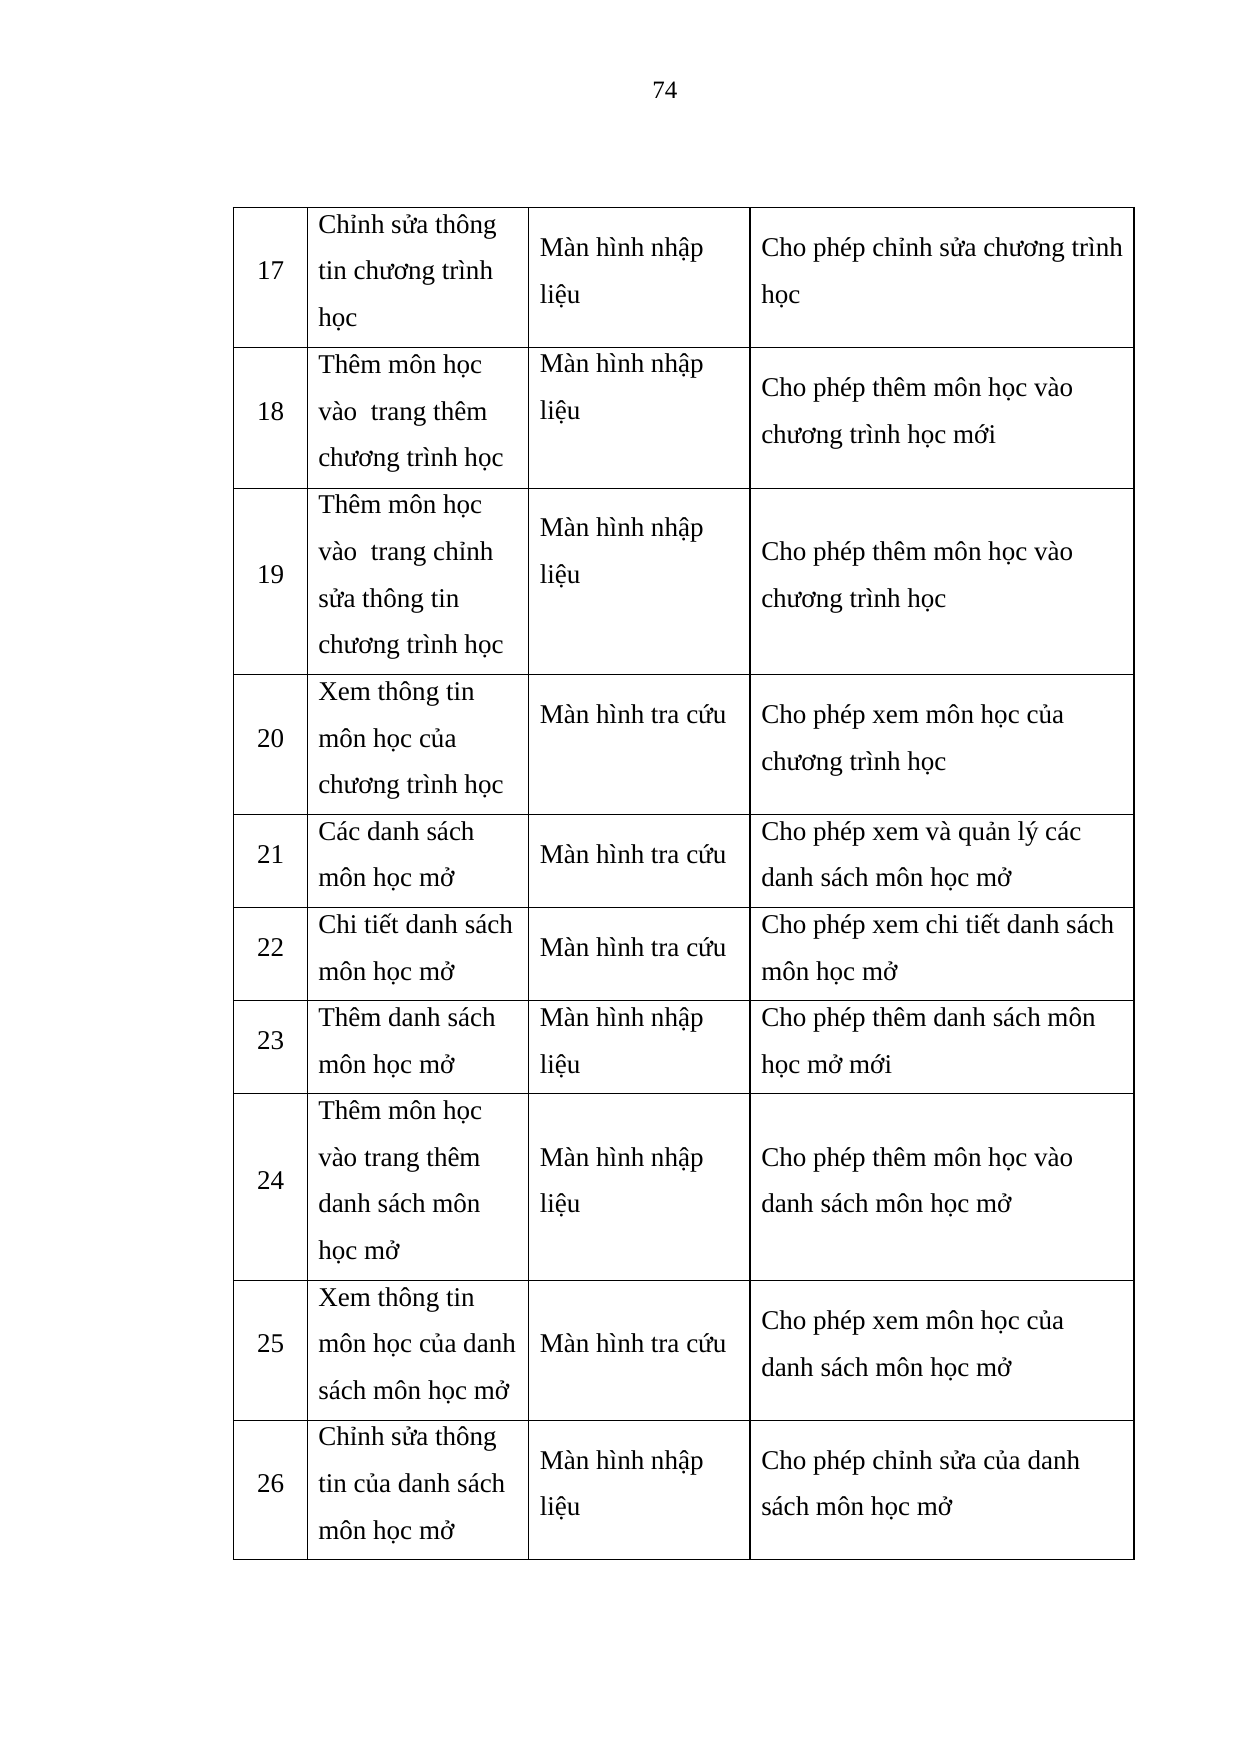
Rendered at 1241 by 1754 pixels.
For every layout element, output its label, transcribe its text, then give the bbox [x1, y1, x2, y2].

table_cell 26 [234, 1421, 307, 1559]
table_cell Cho phép xem môn học của danh sách môn học mở [751, 1281, 1133, 1419]
table_cell 18 [234, 348, 307, 488]
table_cell Màn hình tra cứu [529, 1281, 749, 1419]
table_cell Cho phép chỉnh sửa chương trình học [751, 208, 1133, 347]
table_cell 25 [234, 1281, 307, 1419]
table_cell Thêm môn học vào trang chỉnh sửa thông tin chương trình học [308, 489, 528, 674]
table_cell Xem thông tin môn học của danh sách môn học mở [308, 1281, 528, 1419]
table_cell Cho phép thêm môn học vào chương trình học [751, 489, 1133, 674]
table_cell Chỉnh sửa thông tin của danh sách môn học mở [308, 1421, 528, 1559]
table_cell 19 [234, 489, 307, 674]
table_cell Chỉnh sửa thông tin chương trình học [308, 208, 528, 347]
table_cell Cho phép chỉnh sửa của danh sách môn học mở [751, 1421, 1133, 1559]
table_cell Các danh sách môn học mở [308, 815, 528, 907]
table_cell Xem thông tin môn học của chương trình học [308, 675, 528, 814]
table_cell Thêm danh sách môn học mở [308, 1001, 528, 1093]
table_cell Màn hình nhập liệu [529, 489, 749, 674]
table_cell Màn hình tra cứu [529, 675, 749, 814]
table_cell Cho phép xem chi tiết danh sách môn học mở [751, 908, 1133, 1000]
table_cell Cho phép thêm danh sách môn học mở mới [751, 1001, 1133, 1093]
table_cell 23 [234, 1001, 307, 1093]
table_cell 20 [234, 675, 307, 814]
table_cell Chi tiết danh sách môn học mở [308, 908, 528, 1000]
table_cell 22 [234, 908, 307, 1000]
table_cell Thêm môn học vào trang thêm danh sách môn học mở [308, 1094, 528, 1280]
table_cell 24 [234, 1094, 307, 1280]
table_cell 21 [234, 815, 307, 907]
table_cell Cho phép thêm môn học vào danh sách môn học mở [751, 1094, 1133, 1280]
table_cell Cho phép thêm môn học vào chương trình học mới [751, 348, 1133, 488]
table_cell Màn hình tra cứu [529, 908, 749, 1000]
table_cell Màn hình nhập liệu [529, 1421, 749, 1559]
table_cell Màn hình nhập liệu [529, 1094, 749, 1280]
table_cell Màn hình nhập liệu [529, 1001, 749, 1093]
table_cell Cho phép xem và quản lý các danh sách môn học mở [751, 815, 1133, 907]
table_cell Màn hình nhập liệu [529, 208, 749, 347]
table_cell Màn hình tra cứu [529, 815, 749, 907]
table_cell Cho phép xem môn học của chương trình học [751, 675, 1133, 814]
table_cell Thêm môn học vào trang thêm chương trình học [308, 348, 528, 488]
table_cell 17 [234, 208, 307, 347]
table_cell Màn hình nhập liệu [529, 348, 749, 488]
